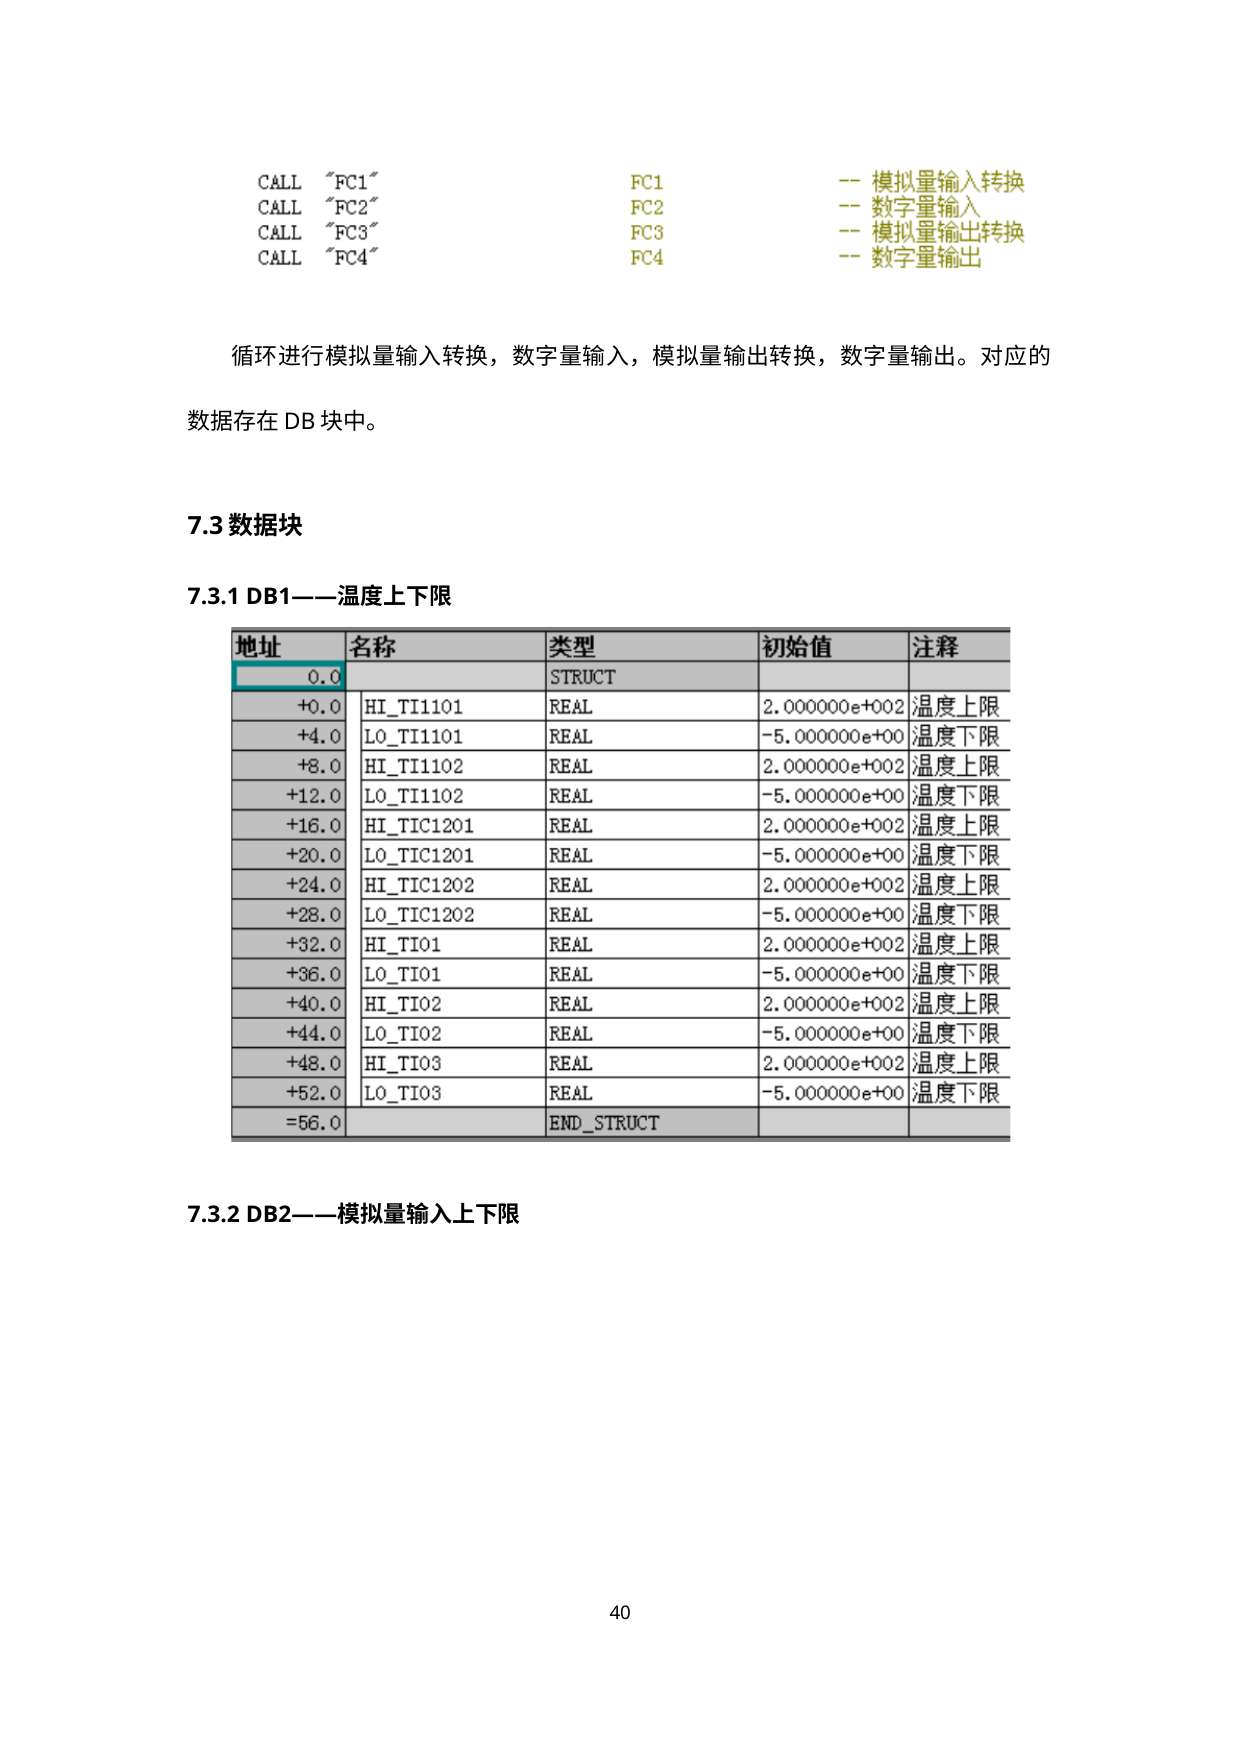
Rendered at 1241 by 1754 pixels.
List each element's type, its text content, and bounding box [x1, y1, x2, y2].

picture [231, 159, 1042, 290]
text 循环进行模拟量输入转换，数字量输入，模拟量输出转换，数字量输出。对应的数据存在DB块中。 [187, 322, 1053, 452]
subtitle 7.3数据块 [187, 491, 1053, 556]
picture [231, 627, 1011, 1142]
subtitle 7.3.2 DB2——模拟量输入上下限 [187, 1180, 1053, 1245]
subtitle 7.3.1 DB1——温度上下限 [187, 562, 1053, 627]
